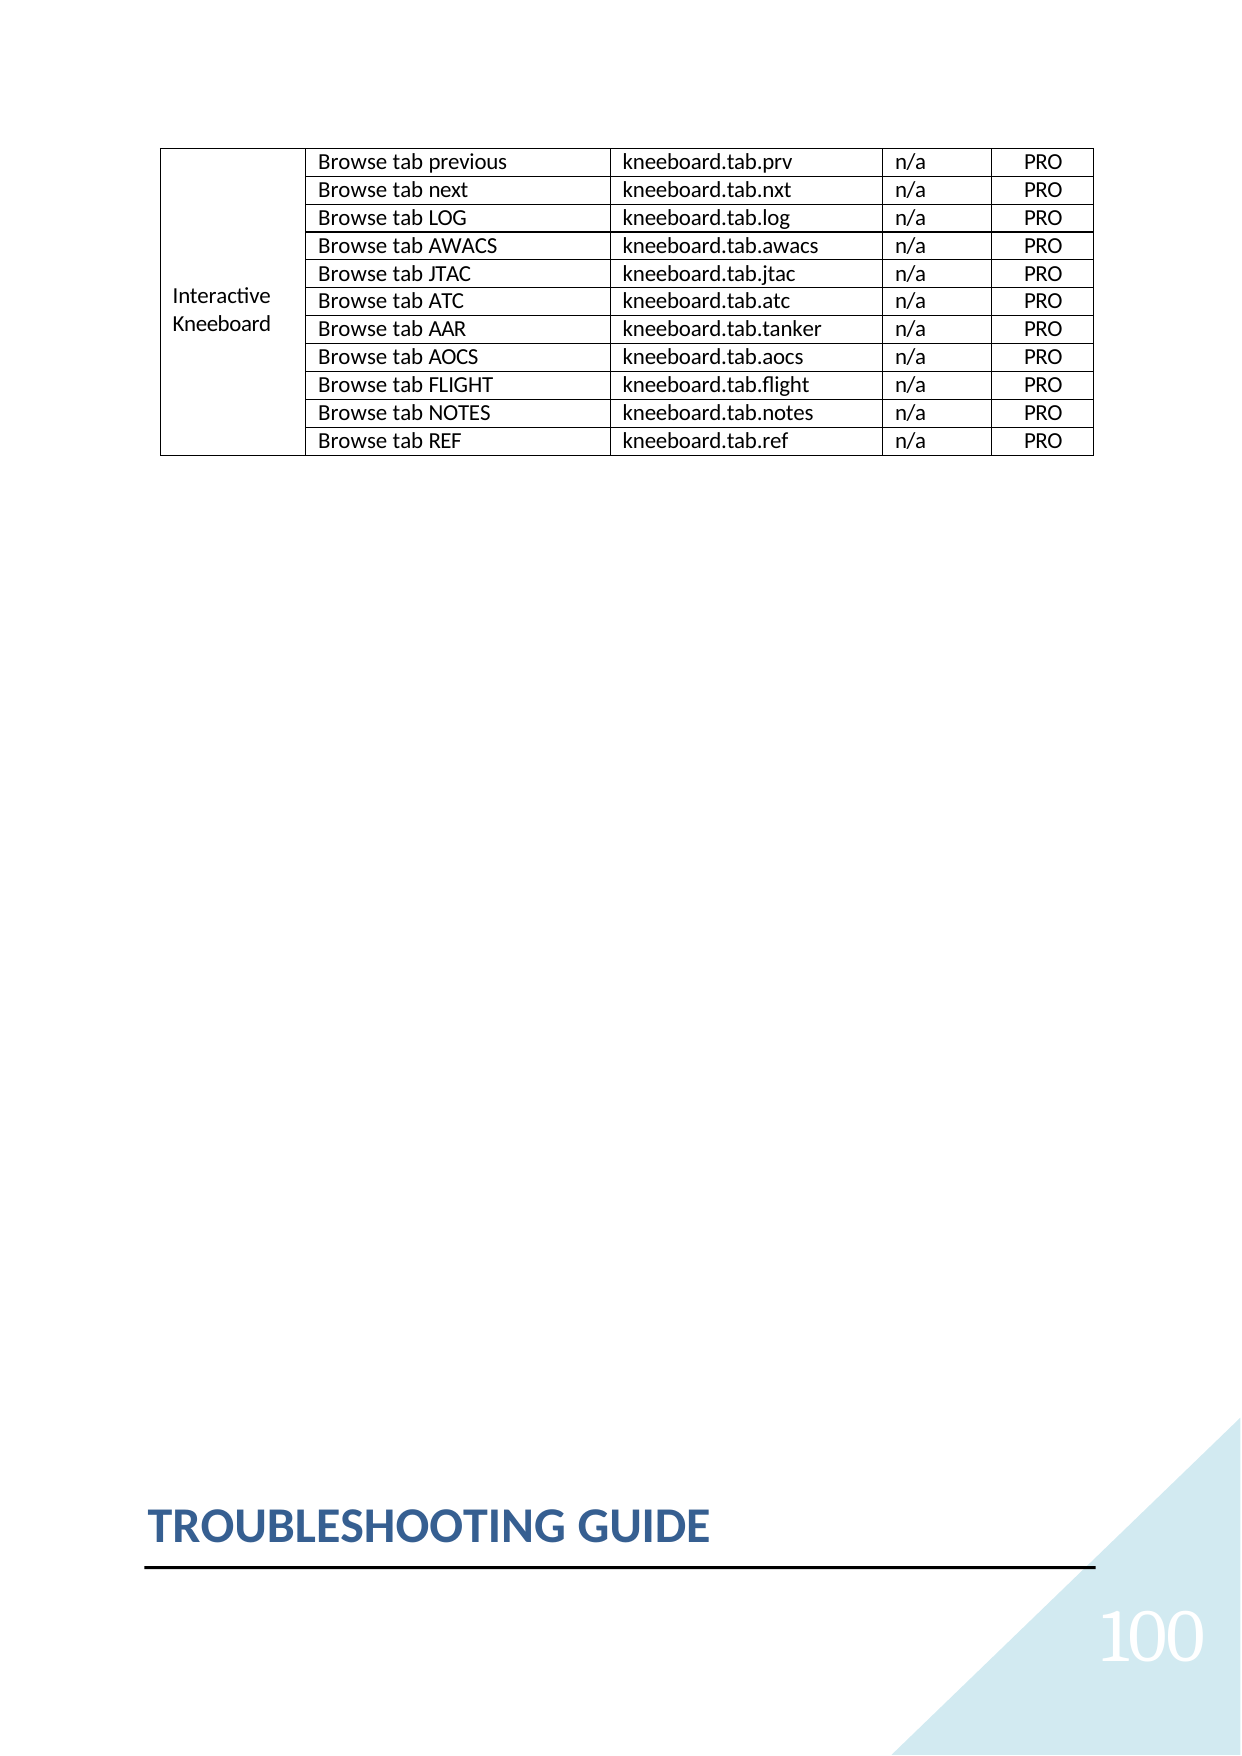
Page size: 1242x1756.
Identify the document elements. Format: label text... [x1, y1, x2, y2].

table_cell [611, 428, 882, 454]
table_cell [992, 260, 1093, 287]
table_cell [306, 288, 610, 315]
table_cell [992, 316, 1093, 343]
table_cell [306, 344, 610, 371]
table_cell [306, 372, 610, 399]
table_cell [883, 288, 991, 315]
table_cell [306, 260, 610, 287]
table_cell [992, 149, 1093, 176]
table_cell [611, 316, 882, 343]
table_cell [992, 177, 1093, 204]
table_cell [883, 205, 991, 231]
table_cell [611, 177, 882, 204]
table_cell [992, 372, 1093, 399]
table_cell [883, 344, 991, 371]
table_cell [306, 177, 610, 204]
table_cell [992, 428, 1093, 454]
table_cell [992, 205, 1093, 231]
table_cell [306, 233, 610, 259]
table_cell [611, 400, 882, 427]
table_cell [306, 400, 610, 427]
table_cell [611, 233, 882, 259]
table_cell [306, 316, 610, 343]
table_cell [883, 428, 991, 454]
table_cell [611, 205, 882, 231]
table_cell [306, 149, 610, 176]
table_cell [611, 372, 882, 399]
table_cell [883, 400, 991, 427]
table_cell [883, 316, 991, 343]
subtitle TROUBLESHOOTING GUIDE [147, 1494, 1131, 1555]
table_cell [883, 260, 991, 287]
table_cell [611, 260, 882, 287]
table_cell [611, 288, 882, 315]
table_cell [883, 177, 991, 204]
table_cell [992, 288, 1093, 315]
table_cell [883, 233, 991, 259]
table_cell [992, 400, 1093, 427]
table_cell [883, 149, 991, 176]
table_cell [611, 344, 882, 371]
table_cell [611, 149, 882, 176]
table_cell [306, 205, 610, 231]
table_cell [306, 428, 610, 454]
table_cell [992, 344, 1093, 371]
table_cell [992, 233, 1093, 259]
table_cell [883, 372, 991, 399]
